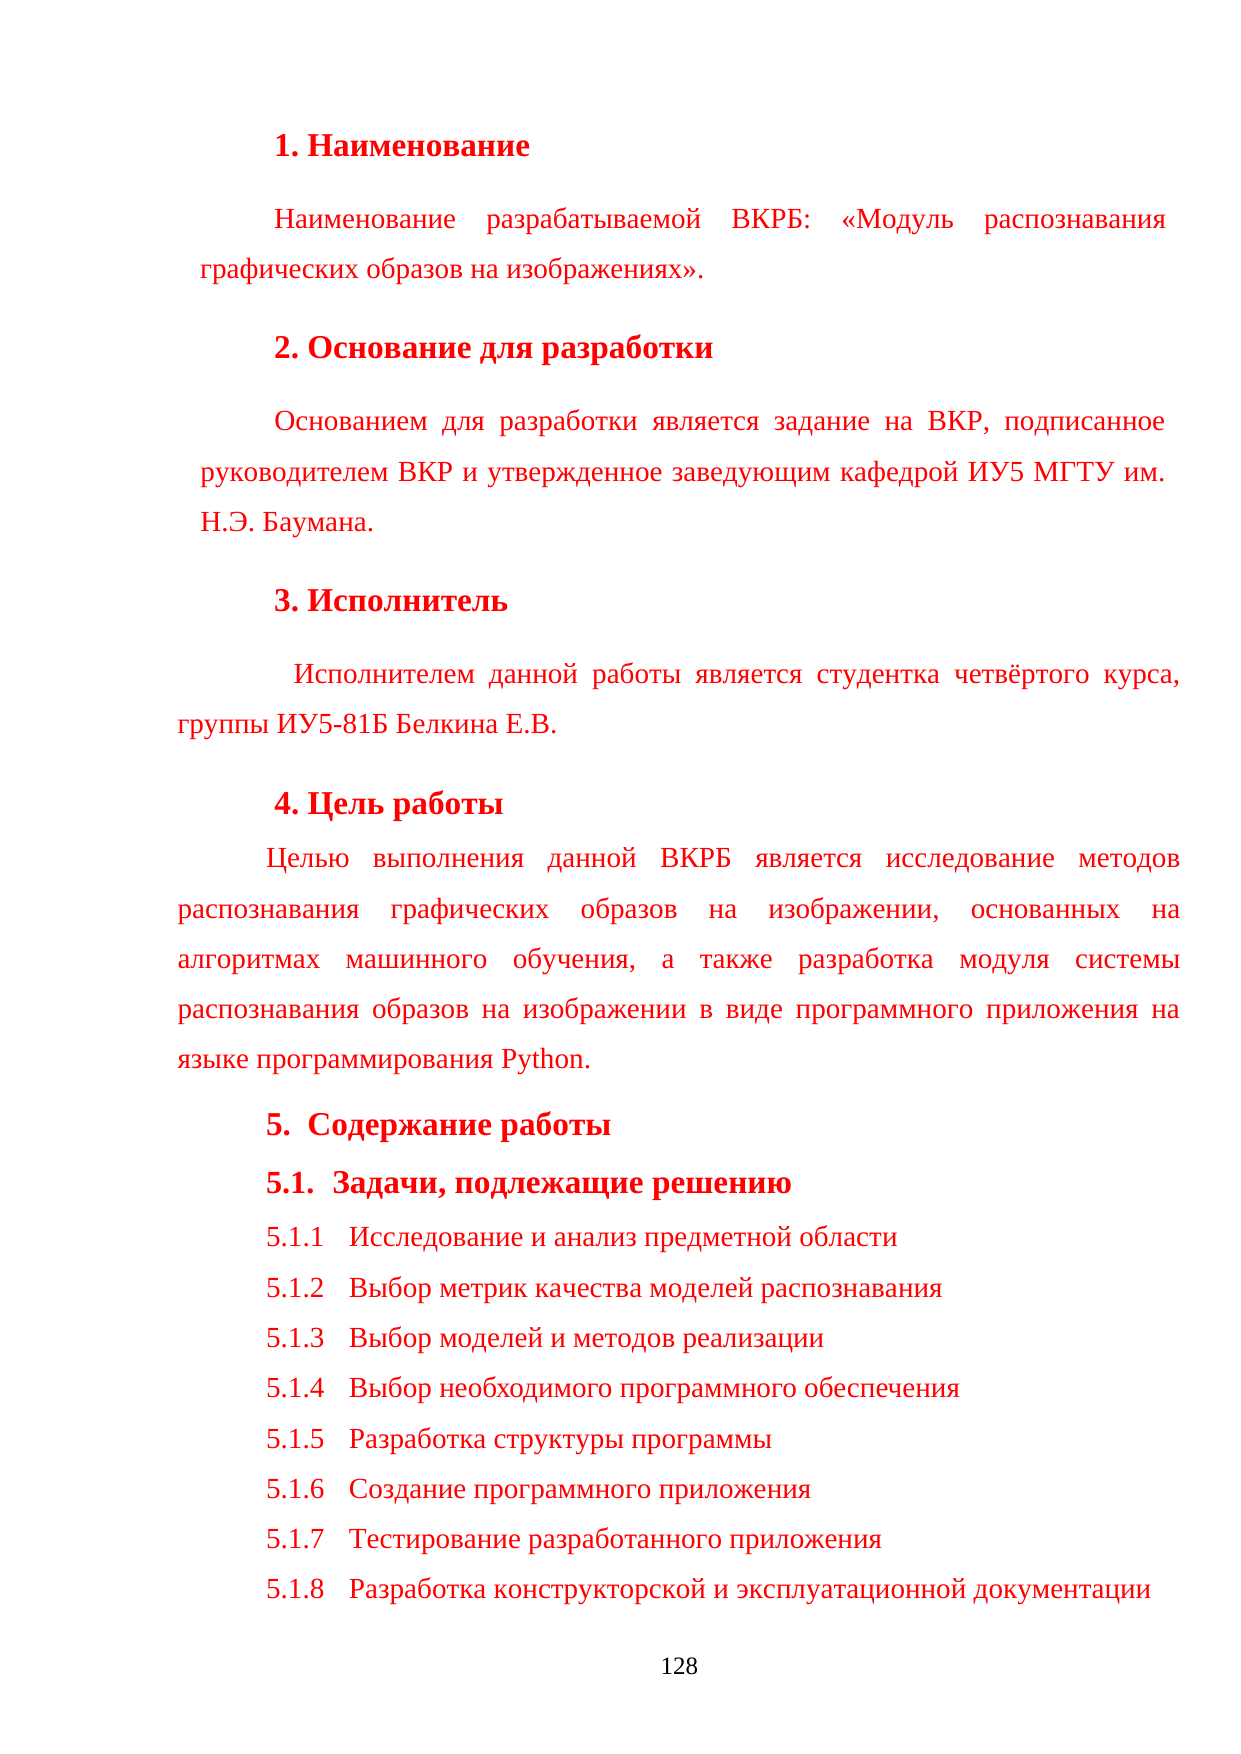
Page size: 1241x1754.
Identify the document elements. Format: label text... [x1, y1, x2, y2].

list Исполнитель [274, 580, 1181, 618]
list Разработка структуры программы [266, 1421, 1181, 1454]
list Исследование и анализ предметной области [266, 1219, 1181, 1253]
list Основание для разработки [274, 327, 1181, 366]
list Разработка конструкторской и эксплуатационной документации [266, 1572, 1181, 1605]
list Наименование [274, 125, 1181, 163]
text Наименование разрабатываемой ВКРБ: «Модуль распознавания графических образов на изображениях». [200, 201, 1166, 284]
text Основанием для разработки является задание на ВКР, подписанное руководителем ВКР и утвержденное заведующим кафедрой ИУ5 МГТУ им. Н.Э. Баумана. [200, 403, 1166, 538]
text Исполнителем данной работы является студентка четвёртого курса, группы ИУ5-81Б Белкина Е.В. [177, 656, 1181, 740]
text Целью выполнения данной ВКРБ является исследование методов распознавания графических образов на изображении, основанных на алгоритмах машинного обучения, а также разработка модуля системы распознавания образов на изображении в виде программного приложения на языке программирования Python. [177, 840, 1181, 1075]
list Цель работы [274, 783, 1181, 821]
list Выбор необходимого программного обеспечения [266, 1370, 1181, 1404]
list Выбор метрик качества моделей распознавания [266, 1270, 1181, 1303]
list Создание программного приложения [266, 1471, 1181, 1504]
list Тестирование разработанного приложения [266, 1521, 1181, 1555]
list Выбор моделей и методов реализации [266, 1320, 1181, 1354]
list Задачи, подлежащие решению [266, 1162, 1181, 1200]
list Содержание работы [266, 1104, 1181, 1143]
